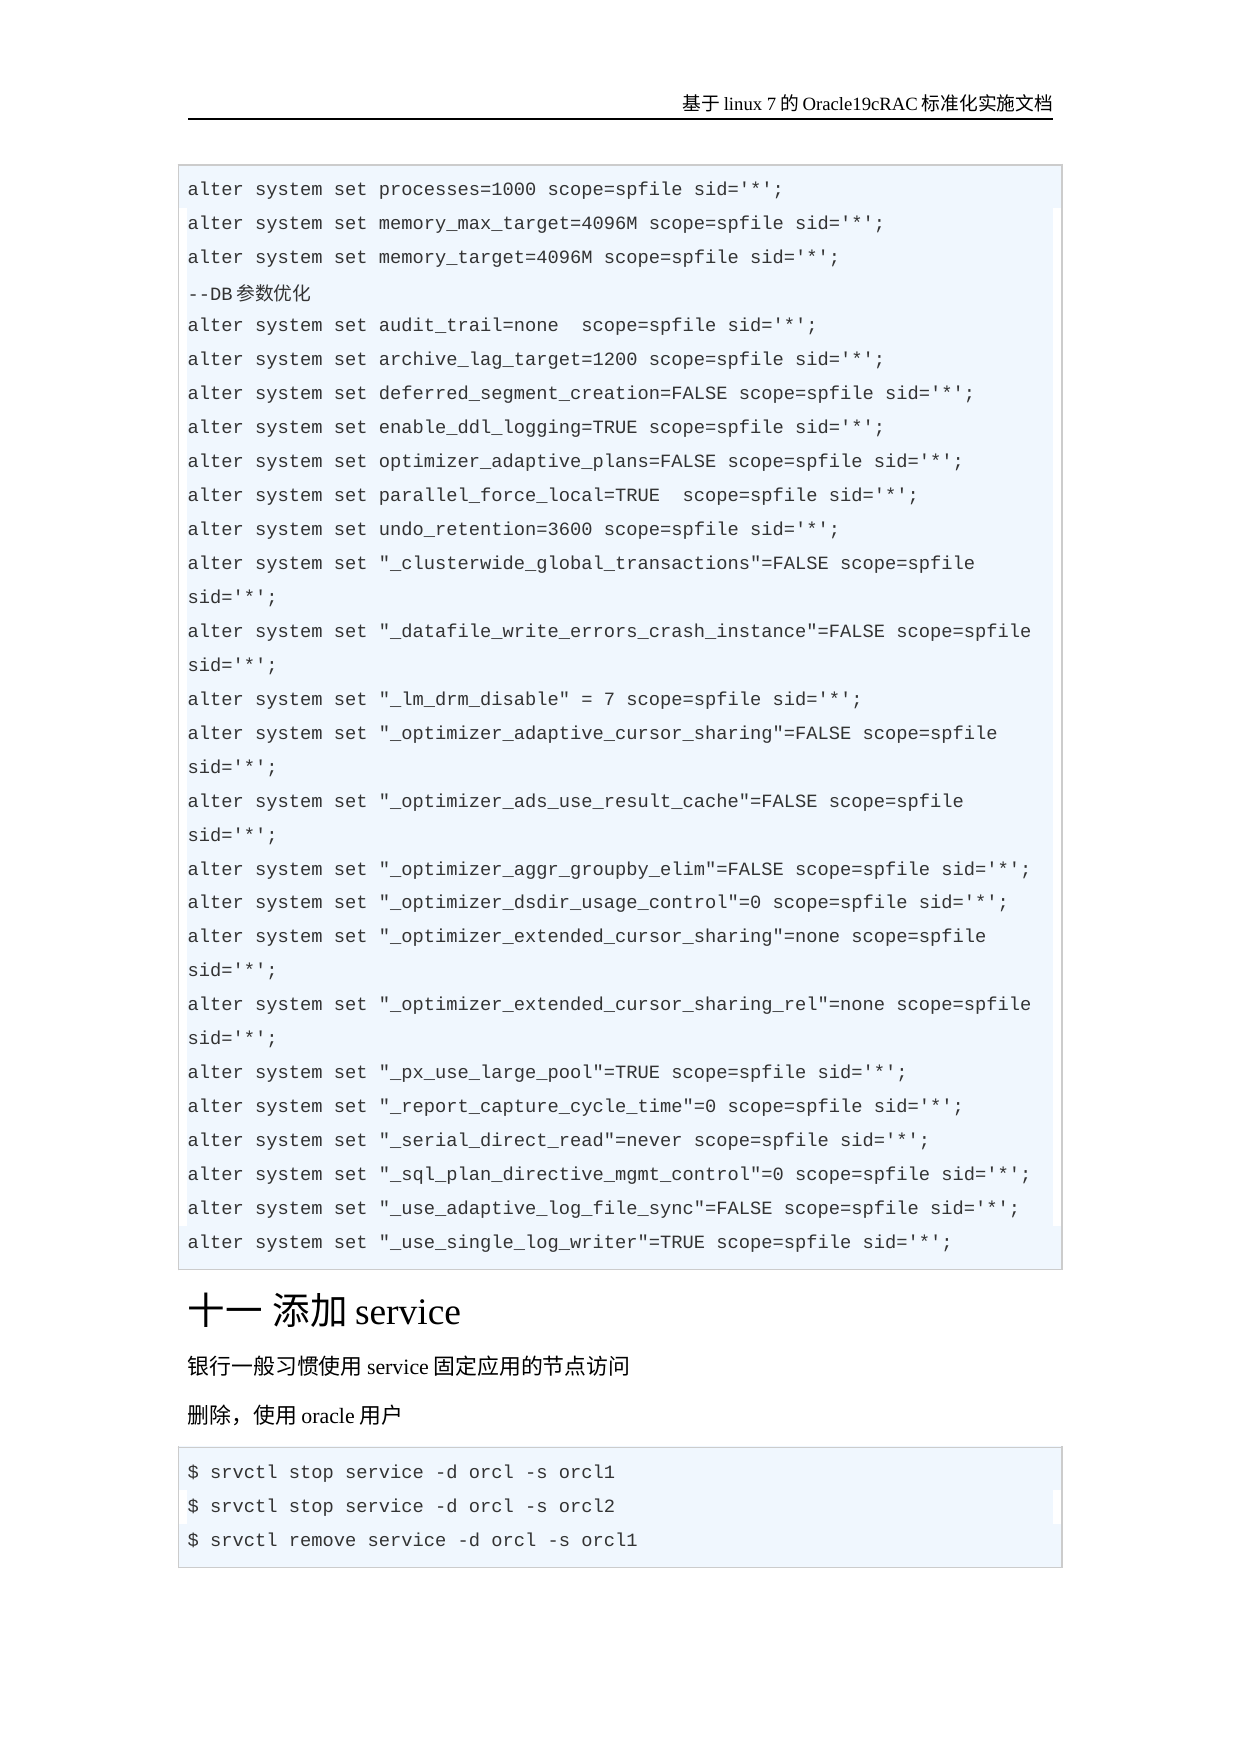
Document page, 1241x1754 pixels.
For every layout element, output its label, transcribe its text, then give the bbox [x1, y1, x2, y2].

text alter system set "_optimizer_aggr_groupby_elim"=FALSE scope=spfile sid='*'; [187, 853, 1053, 887]
text alter system set archive_lag_target=1200 scope=spfile sid='*'; [187, 343, 1053, 377]
text alter system set "_sql_plan_directive_mgmt_control"=0 scope=spfile sid='*'; [187, 1158, 1053, 1192]
text alter system set "_clusterwide_global_transactions"=FALSE scope=spfile sid='*'; [187, 547, 1053, 615]
text alter system set "_optimizer_extended_cursor_sharing"=none scope=spfile sid='*'; [187, 921, 1053, 989]
text alter system set enable_ddl_logging=TRUE scope=spfile sid='*'; [187, 411, 1053, 445]
text $ srvctl stop service -d orcl -s orcl2 [187, 1490, 1053, 1514]
text alter system set "_datafile_write_errors_crash_instance"=FALSE scope=spfile sid='*'; [187, 615, 1053, 683]
text alter system set memory_max_target=4096M scope=spfile sid='*'; [187, 208, 1053, 242]
subtitle 十一 添加service [187, 1276, 1053, 1343]
text alter system set "_serial_direct_read"=never scope=spfile sid='*'; [187, 1124, 1053, 1158]
text 删除，使用oracle用户 [187, 1397, 1053, 1431]
text alter system set parallel_force_local=TRUE scope=spfile sid='*'; [187, 479, 1053, 513]
text alter system set deferred_segment_creation=FALSE scope=spfile sid='*'; [187, 377, 1053, 411]
text alter system set processes=1000 scope=spfile sid='*'; [179, 166, 1061, 208]
text alter system set "_px_use_large_pool"=TRUE scope=spfile sid='*'; [187, 1057, 1053, 1091]
text alter system set "_optimizer_adaptive_cursor_sharing"=FALSE scope=spfile sid='*'; [187, 717, 1053, 785]
text alter system set "_optimizer_dsdir_usage_control"=0 scope=spfile sid='*'; [187, 887, 1053, 921]
text alter system set memory_target=4096M scope=spfile sid='*'; [187, 242, 1053, 276]
text alter system set "_report_capture_cycle_time"=0 scope=spfile sid='*'; [187, 1091, 1053, 1124]
text alter system set "_use_adaptive_log_file_sync"=FALSE scope=spfile sid='*'; [187, 1192, 1053, 1217]
text alter system set "_optimizer_extended_cursor_sharing_rel"=none scope=spfile sid='*'; [187, 989, 1053, 1057]
text alter system set audit_trail=none scope=spfile sid='*'; [187, 309, 1053, 343]
text alter system set "_use_single_log_writer"=TRUE scope=spfile sid='*'; [179, 1217, 1061, 1269]
text alter system set "_lm_drm_disable" = 7 scope=spfile sid='*'; [187, 683, 1053, 717]
text --DB参数优化 [187, 276, 1053, 309]
text $ srvctl remove service -d orcl -s orcl1 [179, 1514, 1061, 1567]
text alter system set undo_retention=3600 scope=spfile sid='*'; [187, 513, 1053, 547]
text $ srvctl stop service -d orcl -s orcl1 [179, 1448, 1061, 1490]
text 银行一般习惯使用service固定应用的节点访问 [187, 1349, 1053, 1383]
text alter system set "_optimizer_ads_use_result_cache"=FALSE scope=spfile sid='*'; [187, 785, 1053, 853]
text alter system set optimizer_adaptive_plans=FALSE scope=spfile sid='*'; [187, 445, 1053, 479]
